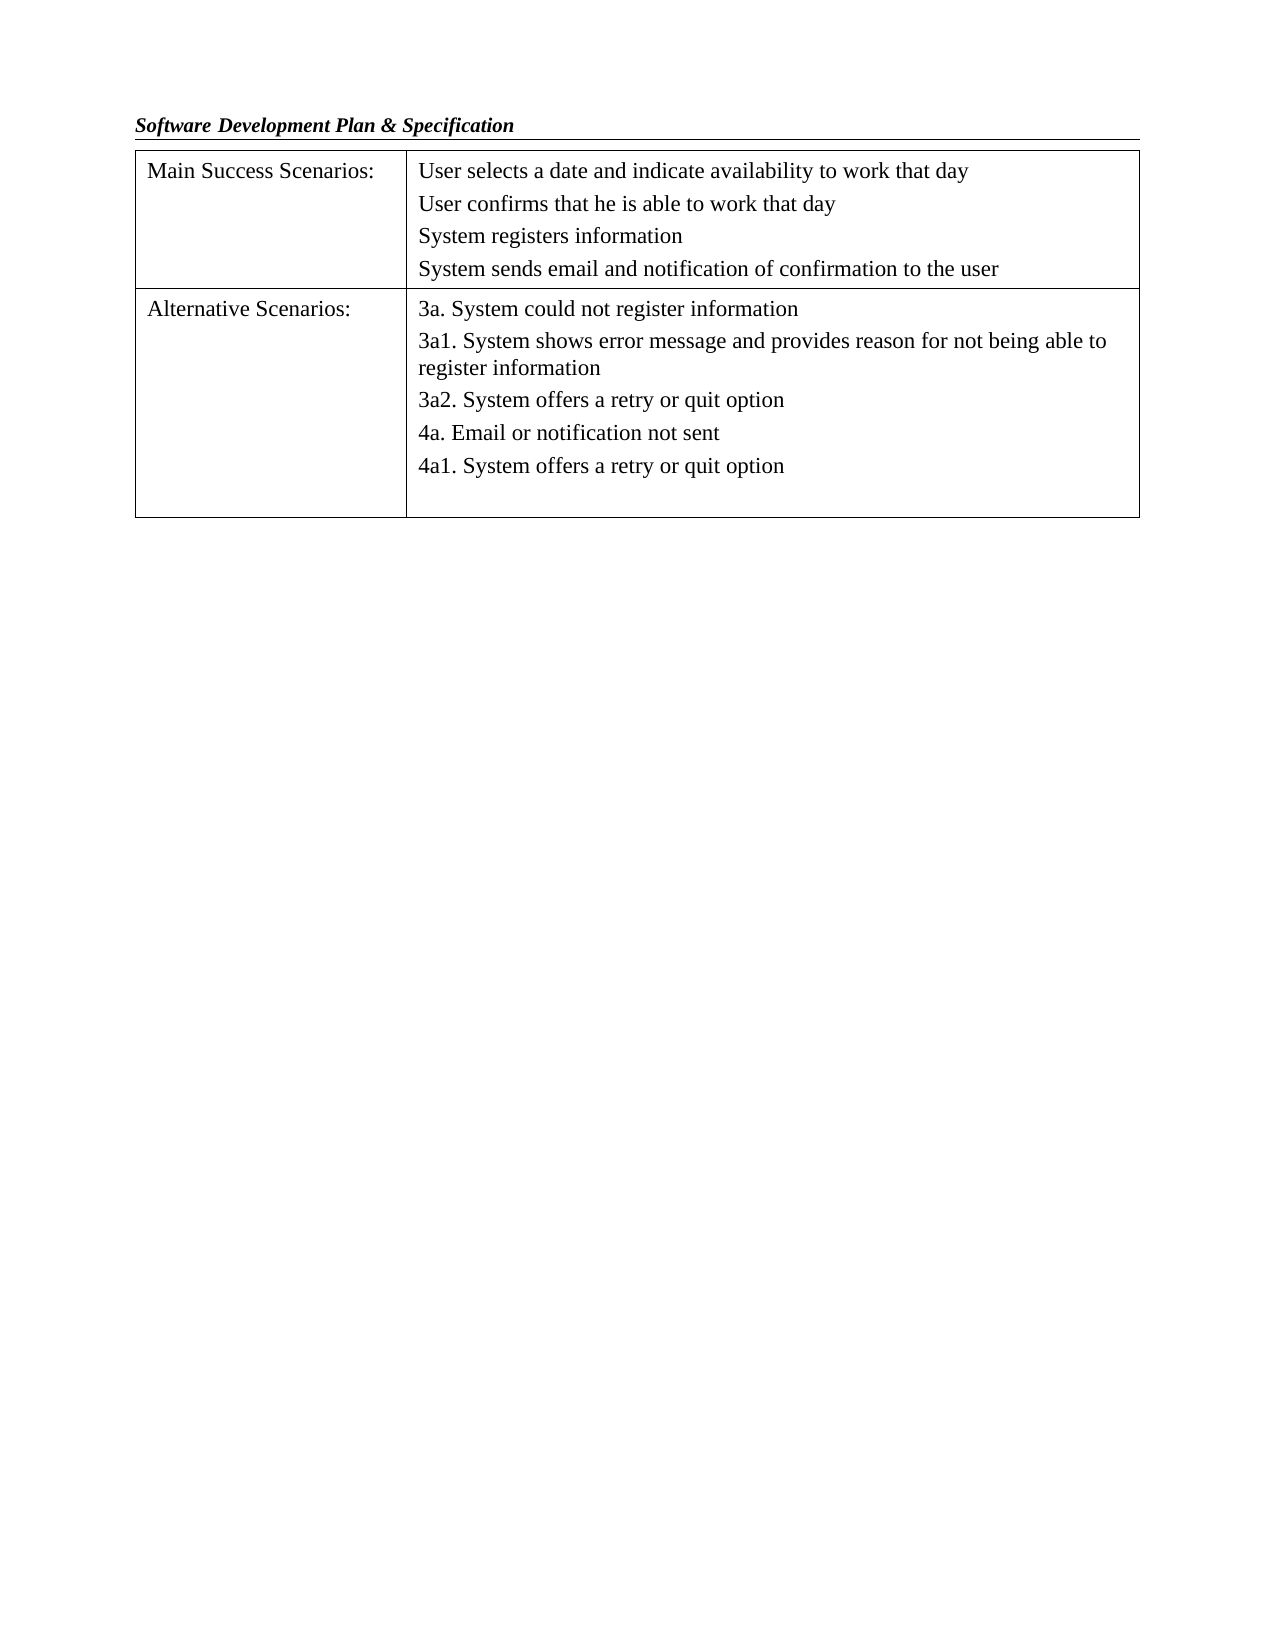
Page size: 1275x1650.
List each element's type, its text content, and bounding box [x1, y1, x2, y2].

table_cell Alternative Scenarios: [136, 289, 406, 517]
table_cell Main Success Scenarios: [136, 151, 406, 288]
table_cell 3a. System could not register information 3a1. System shows error message and provides reason for not being able to register information 3a2. System offers a retry or quit option 4a. Email or notification not sent 4a1. System offers a retry or quit option [407, 289, 1139, 517]
table_cell User selects a date and indicate availability to work that day User confirms that he is able to work that day System registers information System sends email and notification of confirmation to the user [407, 151, 1139, 288]
